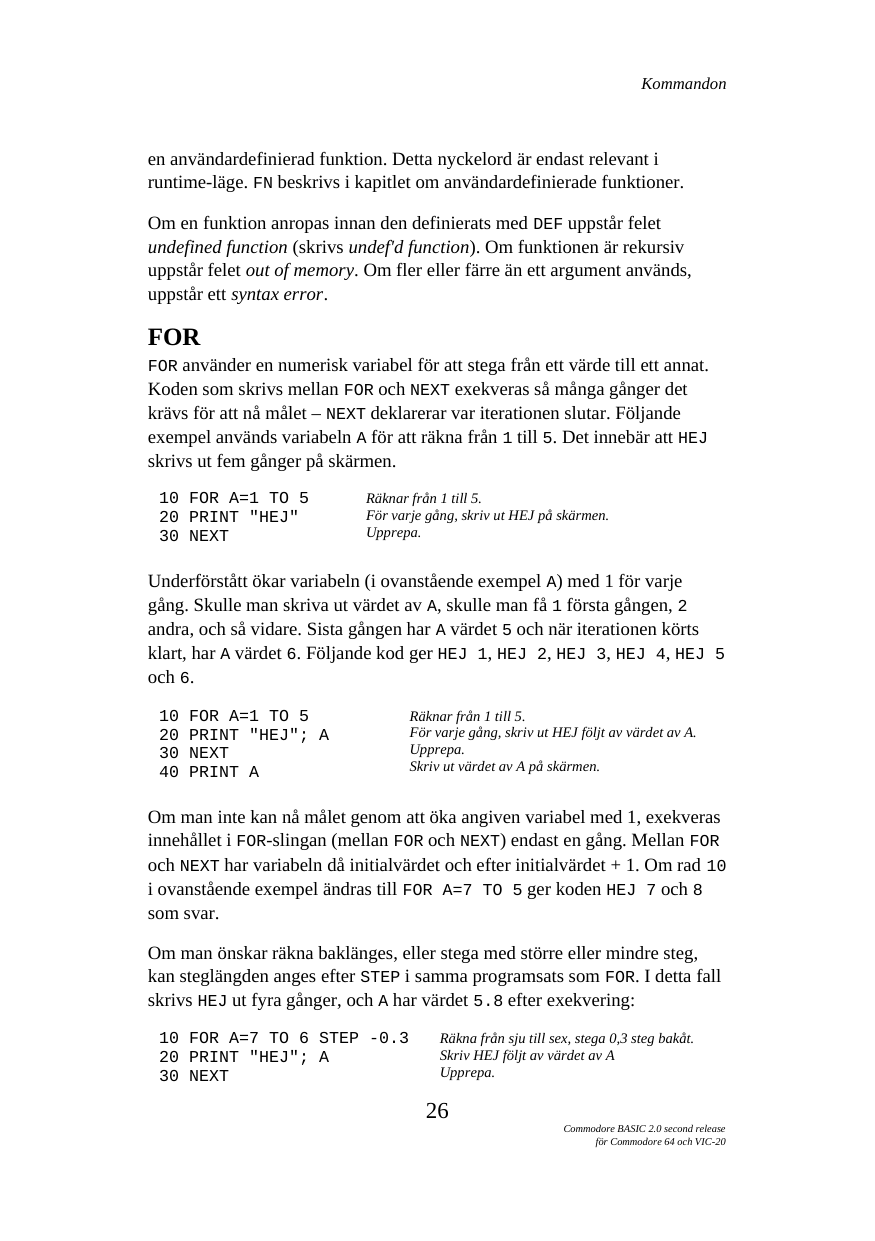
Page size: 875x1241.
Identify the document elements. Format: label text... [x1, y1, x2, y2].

text FOR använder en numerisk variabel för att stega från ett värde till ett annat. Koden som skrivs mellan FOR och NEXT exekveras så många gånger det krävs för att nå målet – NEXT deklarerar var iterationen slutar. Följande exempel används variabeln A för att räkna från 1 till 5. Det innebär att HEJ skrivs ut fem gånger på skärmen. [148, 353, 726, 472]
text Om man inte kan nå målet genom att öka angiven variabel med 1, exekveras innehållet i FOR-slingan (mellan FOR och NEXT) endast en gång. Mellan FOR och NEXT har variabeln då initialvärdet och efter initialvärdet + 1. Om rad 10 i ovanstående exempel ändras till FOR A=7 TO 5 ger koden HEJ 7 och 8 som svar. [148, 783, 726, 923]
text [148, 148, 726, 193]
table_header 10 FOR A=1 TO 5 20 PRINT "HEJ"; A 30 NEXT 40 PRINT A [148, 708, 398, 783]
text Om en funktion anropas innan den definierats med DEF uppstår felet undefined function (skrivs undef'd function). Om funktionen är rekursiv uppstår felet out of memory. Om fler eller färre än ett argument används, uppstår ett syntax error. [148, 212, 726, 304]
table_header Räknar från 1 till 5. För varje gång, skriv ut HEJ följt av värdet av A. Upprepa. Skriv ut värdet av A på skärmen. [398, 708, 725, 783]
subtitle FOR [148, 322, 726, 351]
table_header Räknar från 1 till 5. För varje gång, skriv ut HEJ på skärmen. Upprepa. [355, 490, 725, 547]
text Om man önskar räkna baklänges, eller stega med större eller mindre steg, kan steglängden anges efter STEP i samma programsats som FOR. I detta fall skrivs HEJ ut fyra gånger, och A har värdet 5.8 efter exekvering: [148, 942, 726, 1012]
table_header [428, 1030, 725, 1087]
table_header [148, 1030, 428, 1087]
table_header 10 FOR A=1 TO 5 20 PRINT "HEJ" 30 NEXT [148, 490, 354, 547]
text Underförstått ökar variabeln (i ovanstående exempel A) med 1 för varje gång. Skulle man skriva ut värdet av A, skulle man få 1 första gången, 2 andra, och så vidare. Sista gången har A värdet 5 och när iterationen körts klart, har A värdet 6. Följande kod ger HEJ 1, HEJ 2, HEJ 3, HEJ 4, HEJ 5 och 6. [148, 547, 726, 689]
